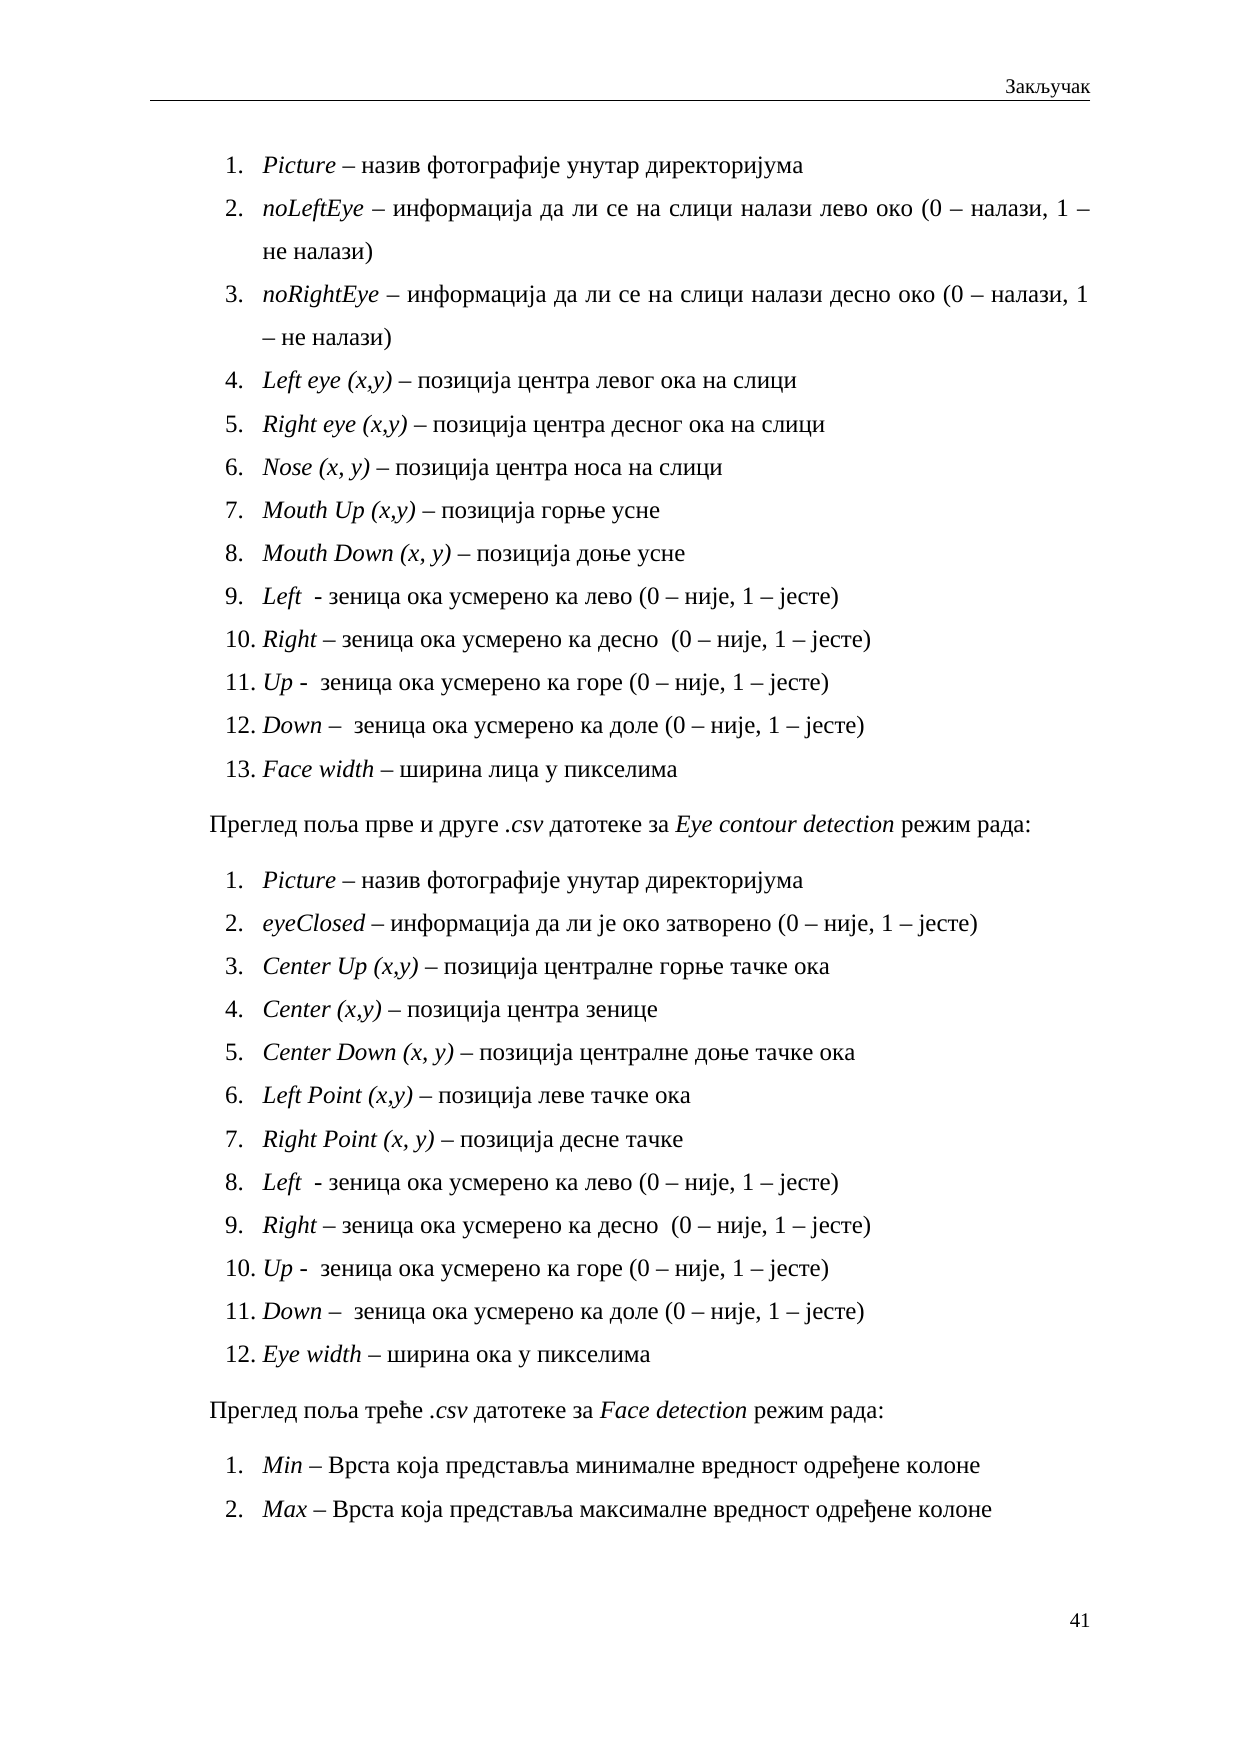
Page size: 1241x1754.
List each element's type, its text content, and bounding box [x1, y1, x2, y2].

list Mouth Down (x, y) – позиција доње усне [225, 538, 1090, 567]
list Right – зеница ока усмерено ка десно (0 – није, 1 – јесте) [225, 624, 1090, 653]
list Eye width – ширина ока у пикселима [225, 1339, 1090, 1368]
list Down – зеница ока усмерено ка доле (0 – није, 1 – јесте) [225, 711, 1090, 739]
list Center Down (x, y) – позиција централне доње тачке ока [225, 1037, 1090, 1066]
list Up - зеница ока усмерено ка горе (0 – није, 1 – јесте) [225, 1253, 1090, 1282]
list Left - зеница ока усмерено ка лево (0 – није, 1 – јесте) [225, 1167, 1090, 1196]
list Left Point (x,y) – позиција леве тачке ока [225, 1081, 1090, 1109]
list Up - зеница ока усмерено ка горе (0 – није, 1 – јесте) [225, 667, 1090, 696]
list Max – Врста која представља максималне вредност одређене колоне [225, 1494, 1090, 1522]
list Picture – назив фотографије унутар директоријума [225, 150, 1090, 179]
list noRightEye – информација да ли се на слици налази десно око (0 – налази, 1 – не налази) [225, 279, 1090, 351]
list Right eye (x,y) – позиција центра десног ока на слици [225, 409, 1090, 437]
list Picture – назив фотографије унутар директоријума [225, 865, 1090, 894]
list Center Up (x,y) – позиција централне горње тачке ока [225, 951, 1090, 980]
list Nose (x, y) – позиција центра носа на слици [225, 452, 1090, 481]
list noLeftEye – информација да ли се на слици налази лево око (0 – налази, 1 – не налази) [225, 193, 1090, 265]
list Face width – ширина лица у пикселима [225, 754, 1090, 782]
list eyeClosed – информација да ли је око затворено (0 – није, 1 – јесте) [225, 908, 1090, 937]
text Преглед поља прве и друге .csv датотеке за Eye contour detection режим рада: [150, 809, 1090, 838]
list Mouth Up (x,y) – позиција горње усне [225, 495, 1090, 524]
list Down – зеница ока усмерено ка доле (0 – није, 1 – јесте) [225, 1296, 1090, 1325]
list Center (x,y) – позиција центра зенице [225, 994, 1090, 1023]
list Left eye (x,y) – позиција центра левог ока на слици [225, 366, 1090, 394]
list Left - зеница ока усмерено ка лево (0 – није, 1 – јесте) [225, 581, 1090, 610]
list Right Point (x, y) – позиција десне тачке [225, 1124, 1090, 1152]
text Преглед поља треће .csv датотеке за Face detection режим рада: [150, 1395, 1090, 1424]
list Right – зеница ока усмерено ка десно (0 – није, 1 – јесте) [225, 1210, 1090, 1239]
list Min – Врста која представља минималне вредност одређене колоне [225, 1451, 1090, 1479]
